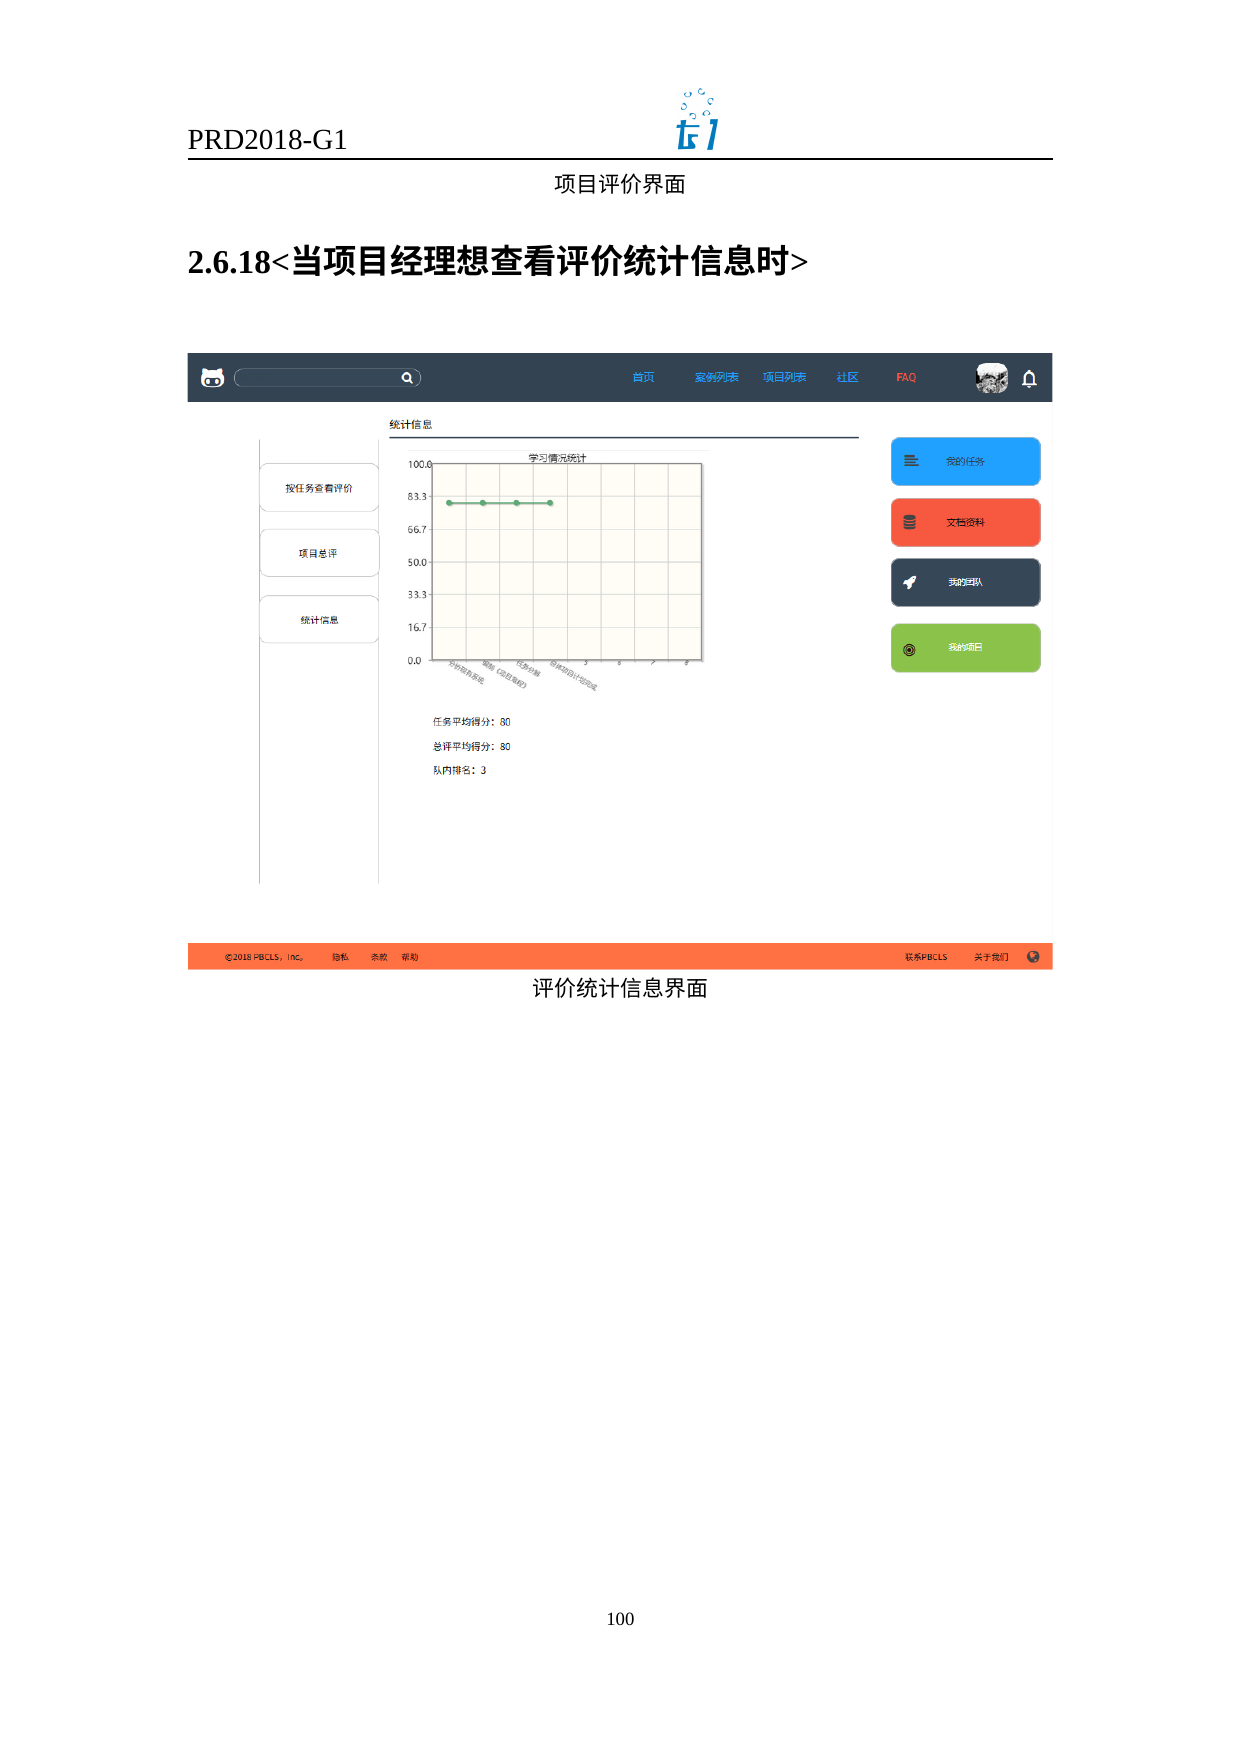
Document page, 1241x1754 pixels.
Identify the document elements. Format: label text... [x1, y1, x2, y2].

picture [187, 353, 1053, 970]
text 项目评价界面 [187, 167, 1053, 199]
text 评价统计信息界面 [187, 971, 1053, 1003]
picture [676, 88, 719, 150]
subtitle 2.6.18<当项目经理想查看评价统计信息时> [187, 226, 1053, 291]
